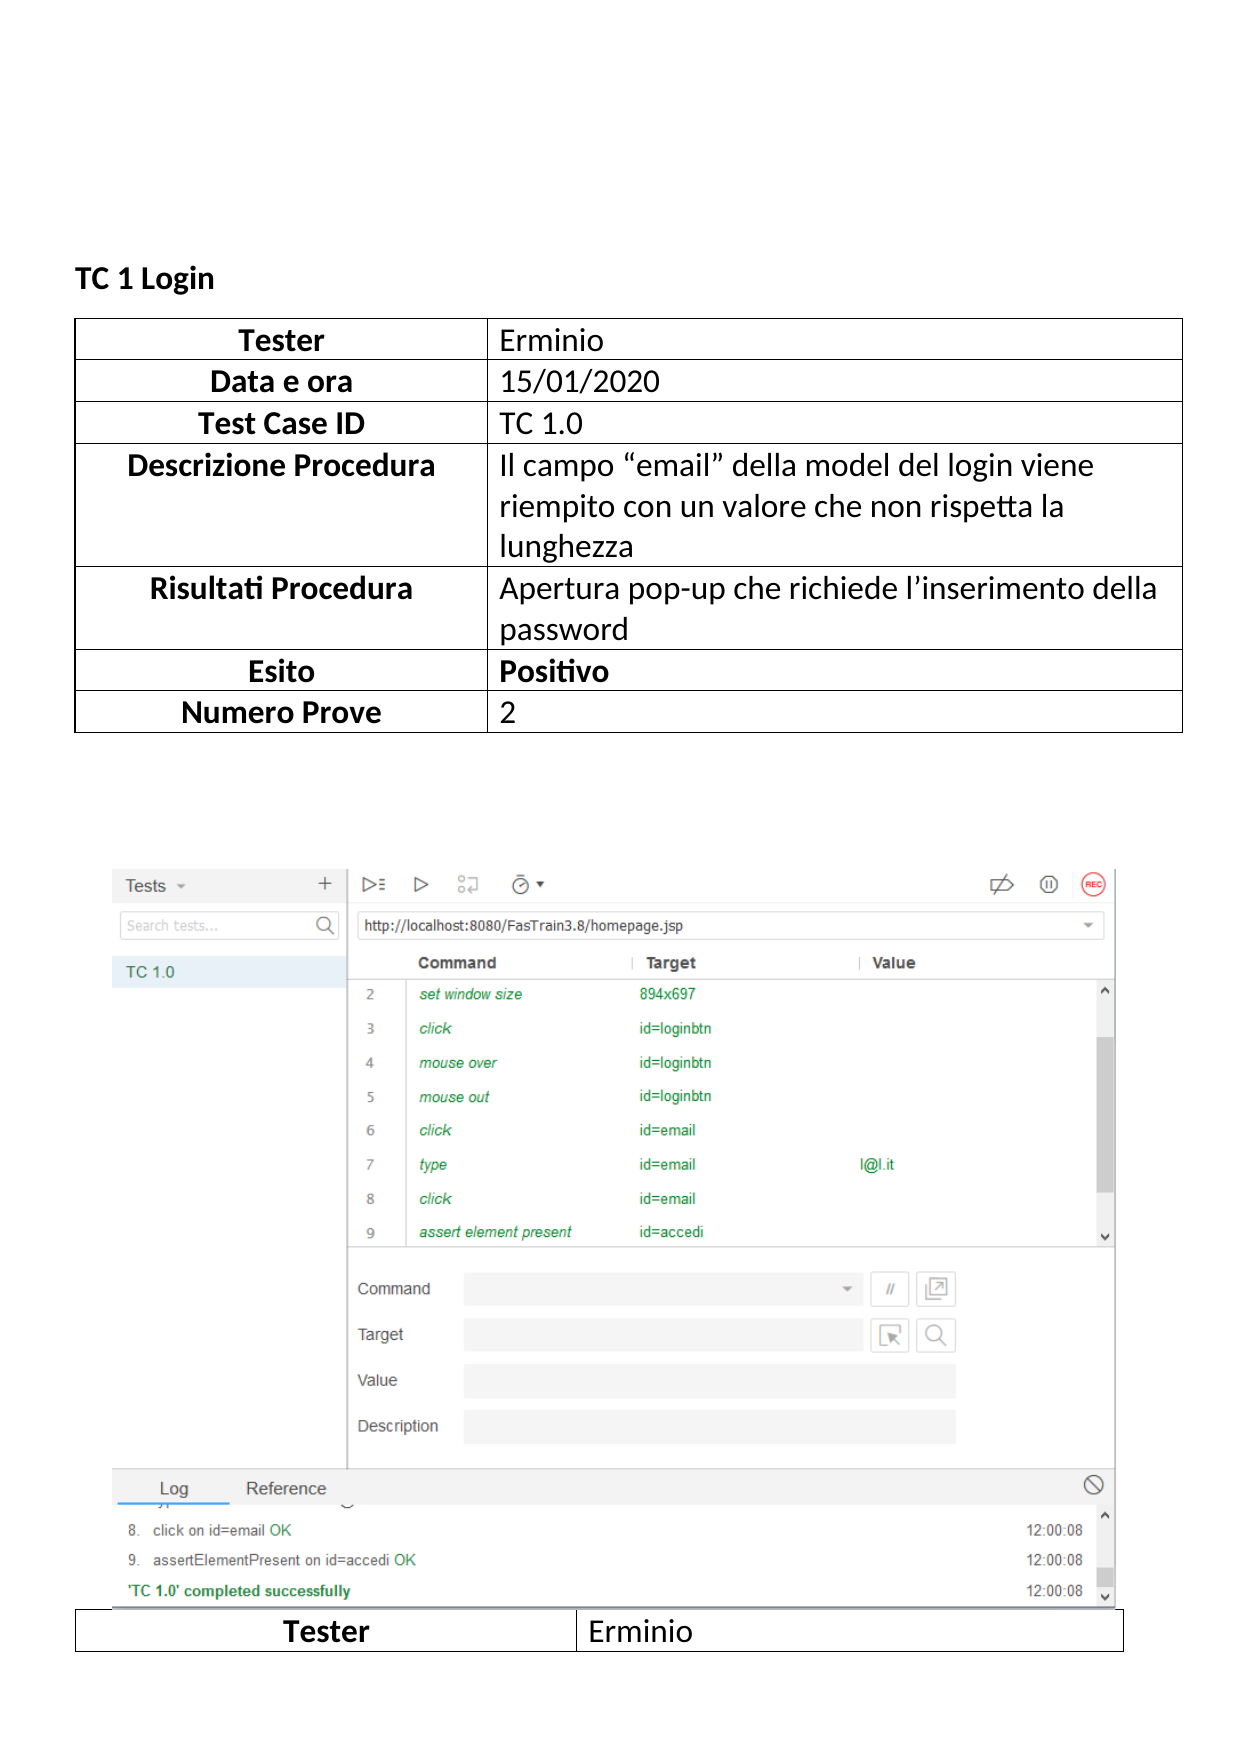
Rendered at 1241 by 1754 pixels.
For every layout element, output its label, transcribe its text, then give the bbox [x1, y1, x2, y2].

table_cell 2 [488, 691, 1182, 732]
table_cell 15/01/2020 [488, 360, 1182, 401]
table_cell Data e ora [76, 360, 487, 401]
table_cell Risultati Procedura [76, 567, 487, 648]
table_header Erminio [488, 319, 1182, 359]
table_cell Esito [76, 650, 487, 690]
table_header Tester [76, 1610, 576, 1651]
table_cell Positivo [488, 650, 1182, 690]
table_header Erminio [577, 1610, 1123, 1651]
table_cell Descrizione Procedura [76, 444, 487, 566]
table_cell Il campo “email” della model del login viene riempito con un valore che non rispetta la lunghezza [488, 444, 1182, 566]
table_cell TC 1.0 [488, 402, 1182, 443]
table_cell Numero Prove [76, 691, 487, 732]
table_cell Test Case ID [76, 402, 487, 443]
picture [112, 869, 1116, 1610]
table_header Tester [76, 319, 487, 359]
table_cell Apertura pop-up che richiede l’inserimento della password [488, 567, 1182, 648]
text TC 1 Login [75, 257, 1165, 298]
